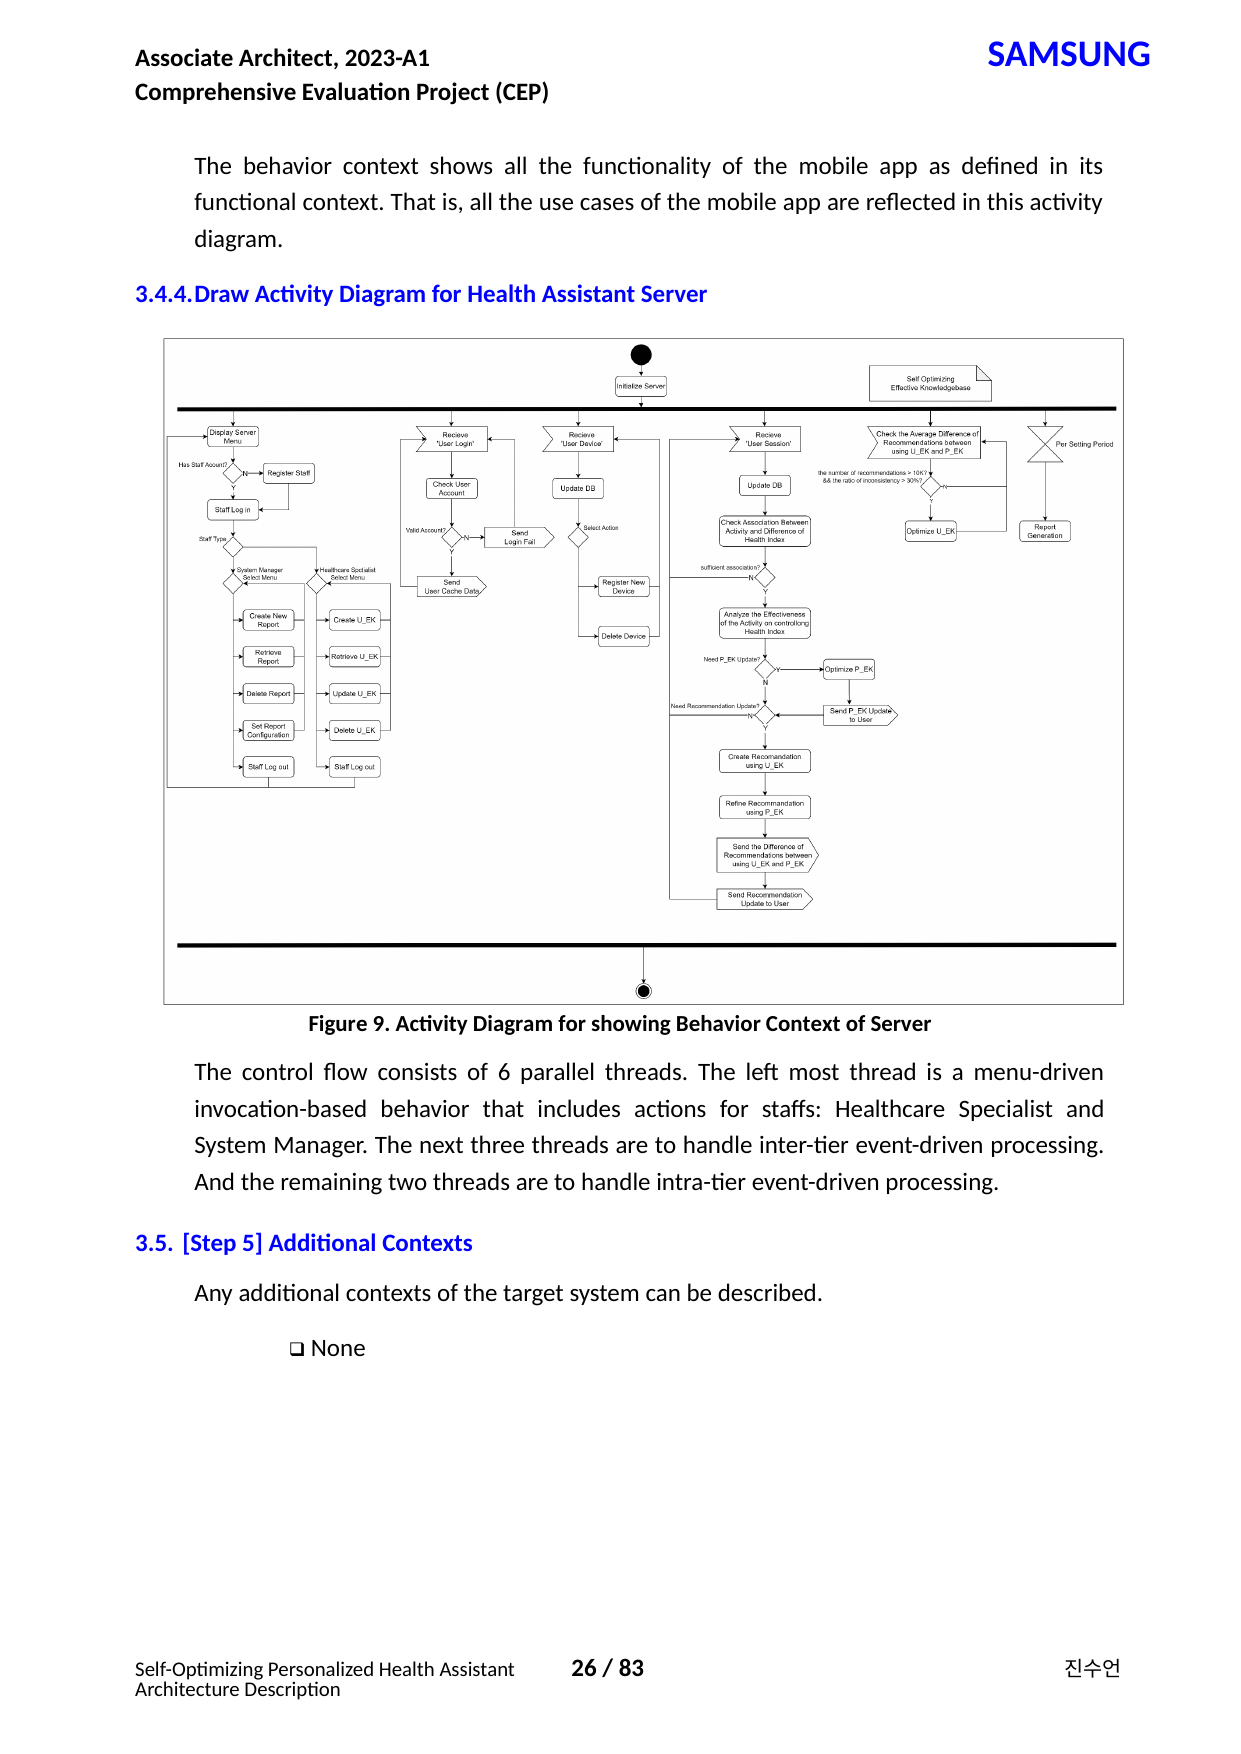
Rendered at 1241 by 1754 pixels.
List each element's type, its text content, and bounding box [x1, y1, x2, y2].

subtitle Draw Activity Diagram for Health Assistant Server [135, 278, 986, 309]
text Figure 9. Activity Diagram for showing Behavior Context of Server [135, 1009, 1105, 1037]
subtitle [Step 5] Additional Contexts [135, 1227, 1105, 1258]
text The control flow consists of 6 parallel threads. The left most thread is a menu-driven invocation-based behavior that includes actions for staffs: Healthcare Specialist and System Manager. The next three threads are to handle inter-tier event-driven processing. And the remaining two threads are to handle intra-tier event-driven processing. [194, 1056, 1105, 1196]
picture [158, 333, 1129, 1010]
text None [229, 1332, 1105, 1363]
text The behavior context shows all the functionality of the mobile app as defined in its functional context. That is, all the use cases of the mobile app are reflected in this activity diagram. [194, 150, 1105, 254]
text Any additional contexts of the target system can be described. [194, 1277, 1105, 1307]
